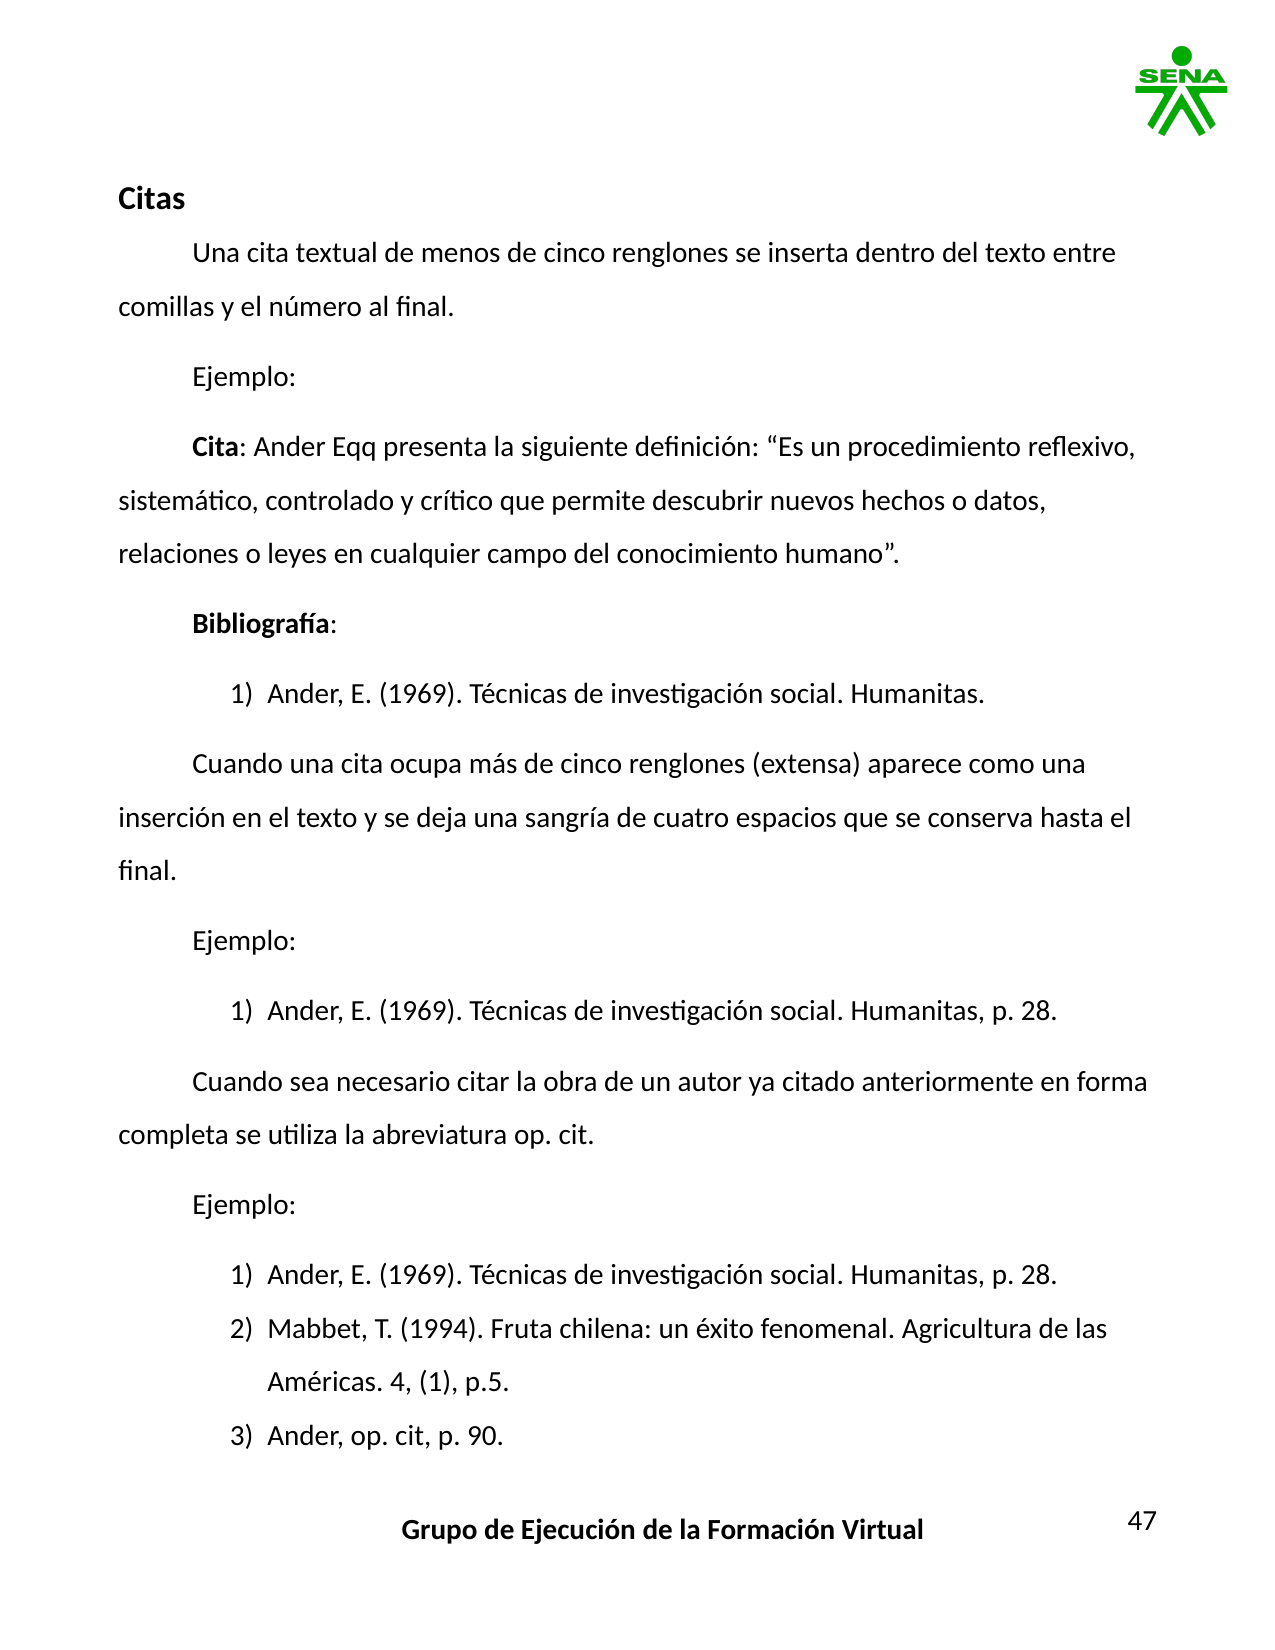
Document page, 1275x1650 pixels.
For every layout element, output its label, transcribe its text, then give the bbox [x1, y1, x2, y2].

list Mabbet, T. (1994). Fruta chilena: un éxito fenomenal. Agricultura de las Américas. 4, (1), p.5. [229, 1310, 1157, 1399]
text Una cita textual de menos de cinco renglones se inserta dentro del texto entre comillas y el número al final. [118, 234, 1157, 324]
list Ander, E. (1969). Técnicas de investigación social. Humanitas, p. 28. [229, 1256, 1157, 1292]
list Ander, E. (1969). Técnicas de investigación social. Humanitas. [229, 675, 1157, 711]
text Cita: Ander Eqq presenta la siguiente definición: “Es un procedimiento reflexivo, sistemático, controlado y crítico que permite descubrir nuevos hechos o datos, relaciones o leyes en cualquier campo del conocimiento humano”. [118, 428, 1157, 571]
text Cuando sea necesario citar la obra de un autor ya citado anteriormente en forma completa se utiliza la abreviatura op. cit. [118, 1063, 1157, 1152]
text Bibliografía: [118, 605, 1157, 641]
list Ander, op. cit, p. 90. [229, 1417, 1157, 1452]
text Ejemplo: [118, 1186, 1157, 1222]
text Ejemplo: [118, 922, 1157, 958]
picture [1135, 46, 1228, 136]
subtitle Citas [118, 177, 1157, 218]
text Cuando una cita ocupa más de cinco renglones (extensa) aparece como una inserción en el texto y se deja una sangría de cuatro espacios que se conserva hasta el final. [118, 745, 1157, 888]
list Ander, E. (1969). Técnicas de investigación social. Humanitas, p. 28. [229, 992, 1157, 1028]
text Ejemplo: [118, 358, 1157, 394]
